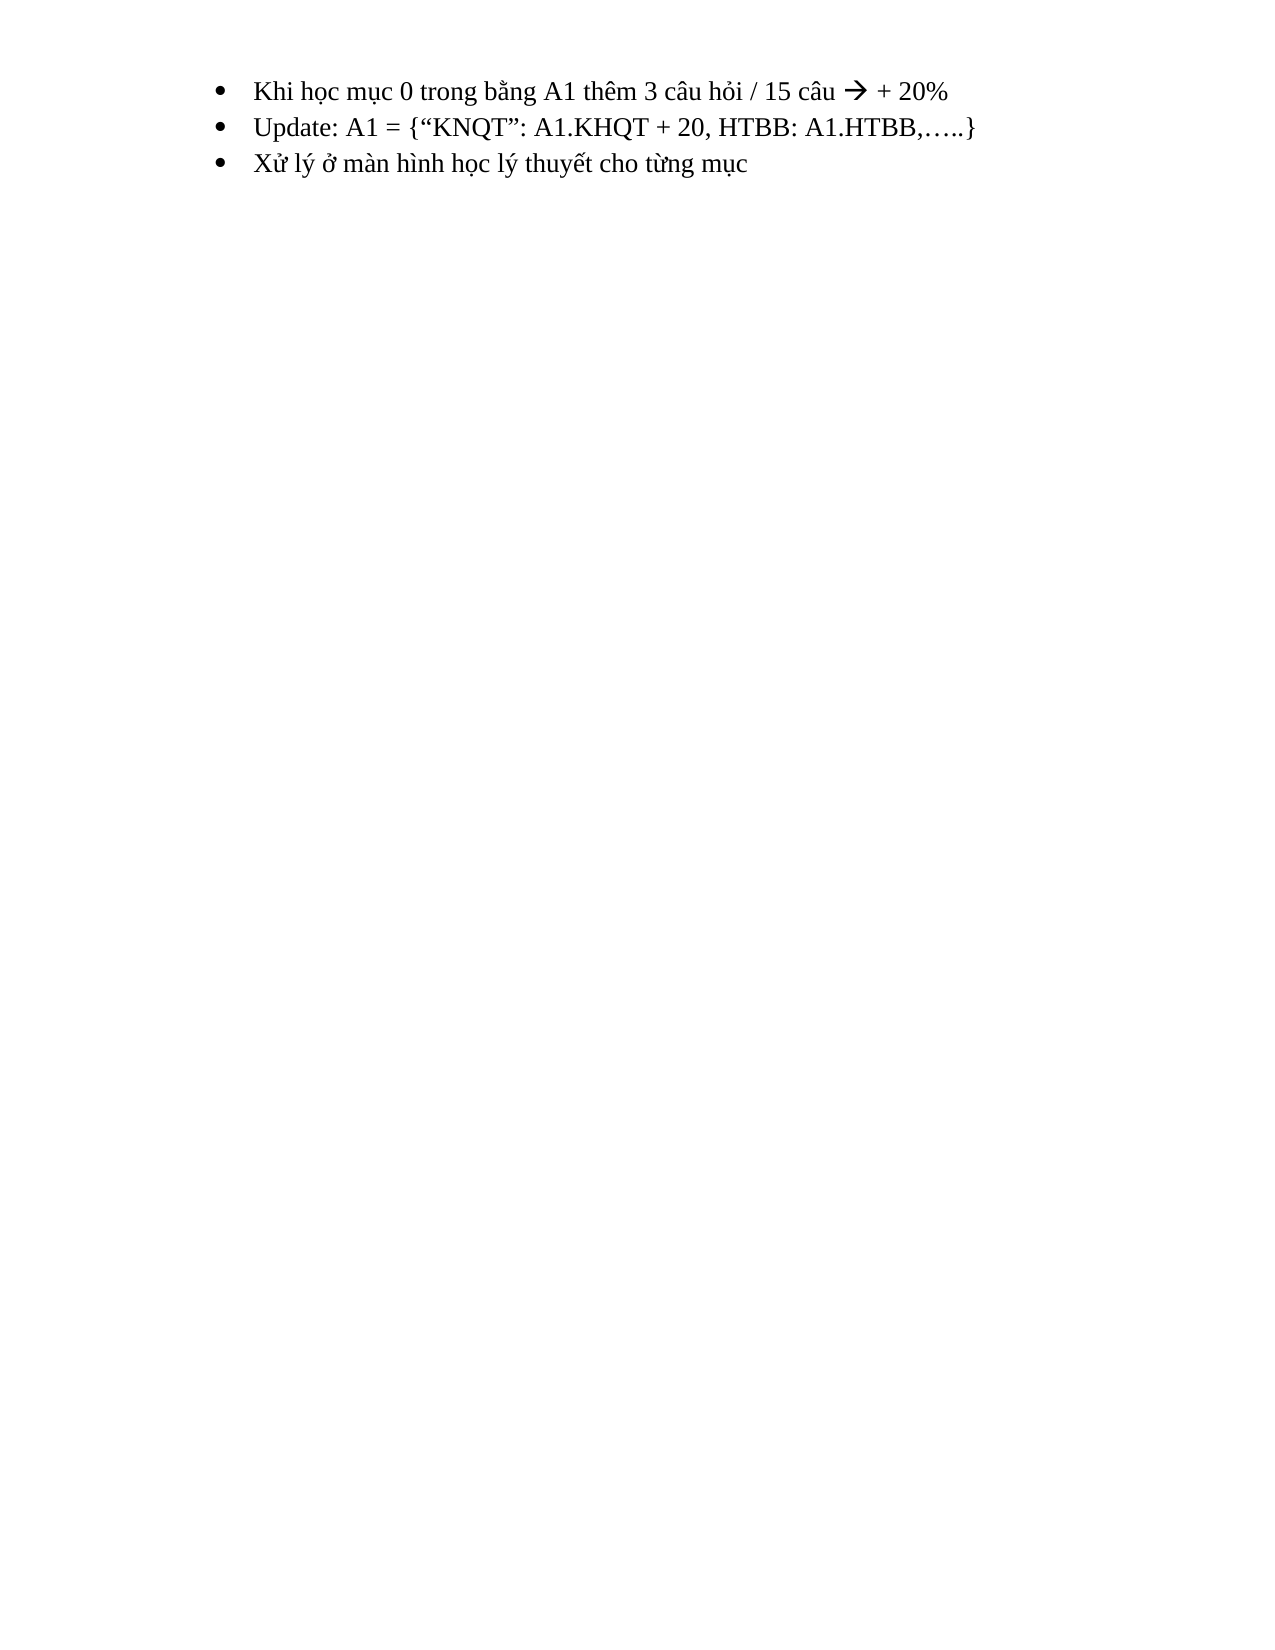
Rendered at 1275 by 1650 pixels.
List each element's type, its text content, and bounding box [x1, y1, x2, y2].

list Khi học mục 0 trong bằng A1 thêm 3 câu hỏi / 15 câu + 20% [216, 75, 1200, 106]
list Xử lý ở màn hình học lý thuyết cho từng mục [216, 147, 1200, 178]
list Update: A1 = {“KNQT”: A1.KHQT + 20, HTBB: A1.HTBB,…..} [216, 111, 1200, 142]
